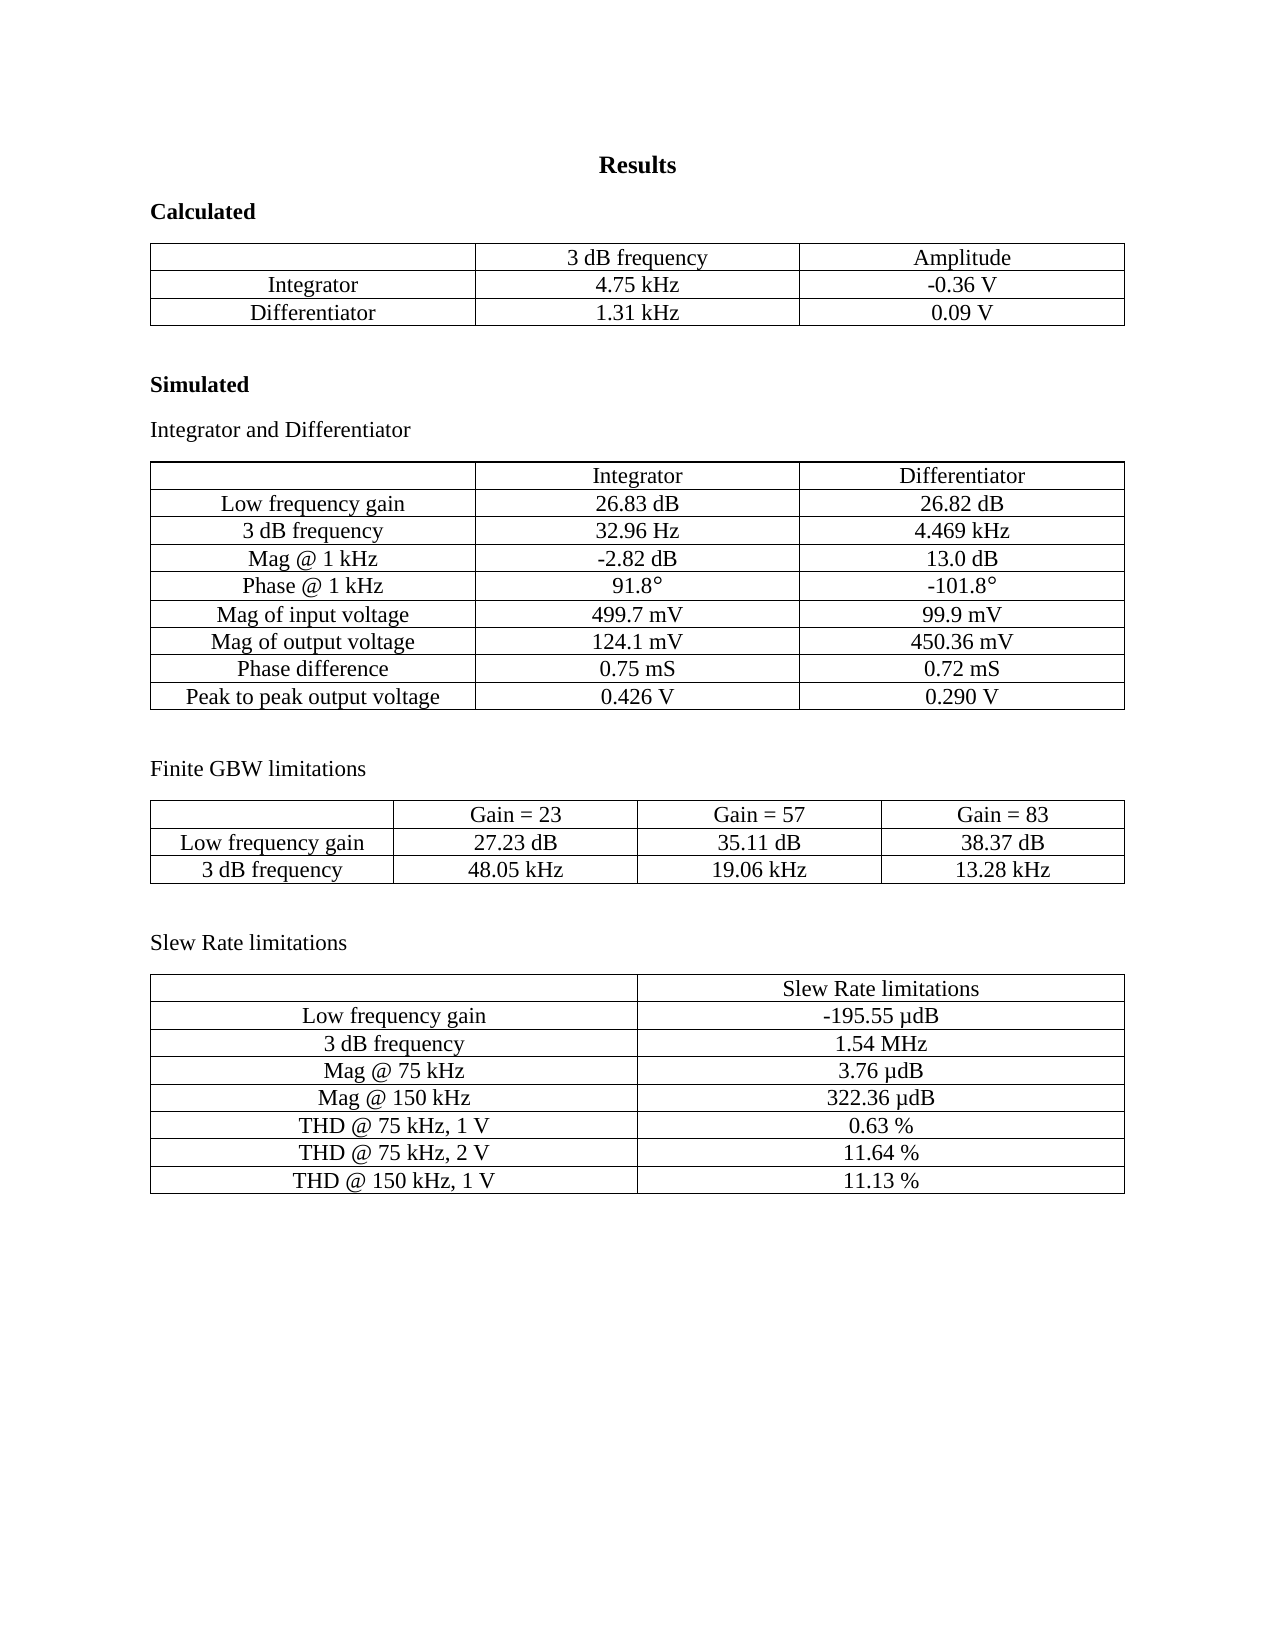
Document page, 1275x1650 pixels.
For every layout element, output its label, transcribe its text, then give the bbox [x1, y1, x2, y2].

table_cell THD @ 75 kHz, 1 V [151, 1112, 637, 1138]
table_cell Phase @ 1 kHz [151, 572, 475, 599]
table_header [151, 463, 475, 489]
table_header Integrator [476, 463, 799, 489]
table_header [151, 975, 637, 1001]
table_cell 38.37 dB [882, 829, 1124, 855]
table_cell -2.82 dB [476, 545, 799, 571]
table_header Gain = 57 [638, 801, 881, 828]
table_cell 3.76 µdB [638, 1057, 1124, 1083]
table_header Amplitude [800, 244, 1124, 270]
table_cell 499.7 mV [476, 601, 799, 627]
table_cell THD @ 75 kHz, 2 V [151, 1139, 637, 1166]
table_cell 3 dB frequency [151, 856, 393, 883]
table_cell 0.63 % [638, 1112, 1124, 1138]
table_cell Peak to peak output voltage [151, 683, 475, 709]
table_cell Mag of input voltage [151, 601, 475, 627]
table_cell 3 dB frequency [151, 1030, 637, 1056]
table_cell 322.36 µdB [638, 1085, 1124, 1111]
table_cell THD @ 150 kHz, 1 V [151, 1167, 637, 1193]
table_cell 35.11 dB [638, 829, 881, 855]
table_header 3 dB frequency [476, 244, 799, 270]
table_cell 48.05 kHz [394, 856, 637, 883]
table_cell 4.469 kHz [800, 517, 1124, 543]
table_cell 1.31 kHz [476, 299, 799, 325]
table_cell 13.0 dB [800, 545, 1124, 571]
table_cell Low frequency gain [151, 490, 475, 516]
table_cell Integrator [151, 271, 475, 298]
text Slew Rate limitations [150, 929, 1125, 955]
table_cell 0.426 V [476, 683, 799, 709]
table_cell 450.36 mV [800, 628, 1124, 654]
table_cell Mag @ 1 kHz [151, 545, 475, 571]
table_cell 0.290 V [800, 683, 1124, 709]
table_cell 99.9 mV [800, 601, 1124, 627]
table_cell 27.23 dB [394, 829, 637, 855]
table_cell Mag of output voltage [151, 628, 475, 654]
table_cell 13.28 kHz [882, 856, 1124, 883]
text Results [150, 150, 1125, 179]
table_header Slew Rate limitations [638, 975, 1124, 1001]
table_cell 32.96 Hz [476, 517, 799, 543]
table_cell 26.83 dB [476, 490, 799, 516]
table_cell 0.75 mS [476, 655, 799, 682]
table_cell -101.8 [800, 572, 1124, 599]
table_cell Low frequency gain [151, 1002, 637, 1029]
table_cell Differentiator [151, 299, 475, 325]
table_cell 0.09 V [800, 299, 1124, 325]
table_cell 1.54 MHz [638, 1030, 1124, 1056]
text Integrator and Differentiator [150, 416, 1125, 443]
table_cell 11.64 % [638, 1139, 1124, 1166]
text Simulated [150, 371, 1125, 397]
table_cell Low frequency gain [151, 829, 393, 855]
table_header [151, 244, 475, 270]
table_cell 3 dB frequency [151, 517, 475, 543]
table_cell Mag @ 75 kHz [151, 1057, 637, 1083]
table_cell 26.82 dB [800, 490, 1124, 516]
table_cell -0.36 V [800, 271, 1124, 298]
table_cell 124.1 mV [476, 628, 799, 654]
table_cell 0.72 mS [800, 655, 1124, 682]
table_cell 19.06 kHz [638, 856, 881, 883]
table_header [151, 801, 393, 828]
text Finite GBW limitations [150, 755, 1125, 782]
table_cell Phase difference [151, 655, 475, 682]
table_cell 4.75 kHz [476, 271, 799, 298]
table_header Gain = 83 [882, 801, 1124, 828]
table_cell 11.13 % [638, 1167, 1124, 1193]
text Calculated [150, 198, 1125, 224]
table_cell 91.8 [476, 572, 799, 599]
table_cell -195.55 µdB [638, 1002, 1124, 1029]
table_cell Mag @ 150 kHz [151, 1085, 637, 1111]
table_header Gain = 23 [394, 801, 637, 828]
table_header Differentiator [800, 463, 1124, 489]
